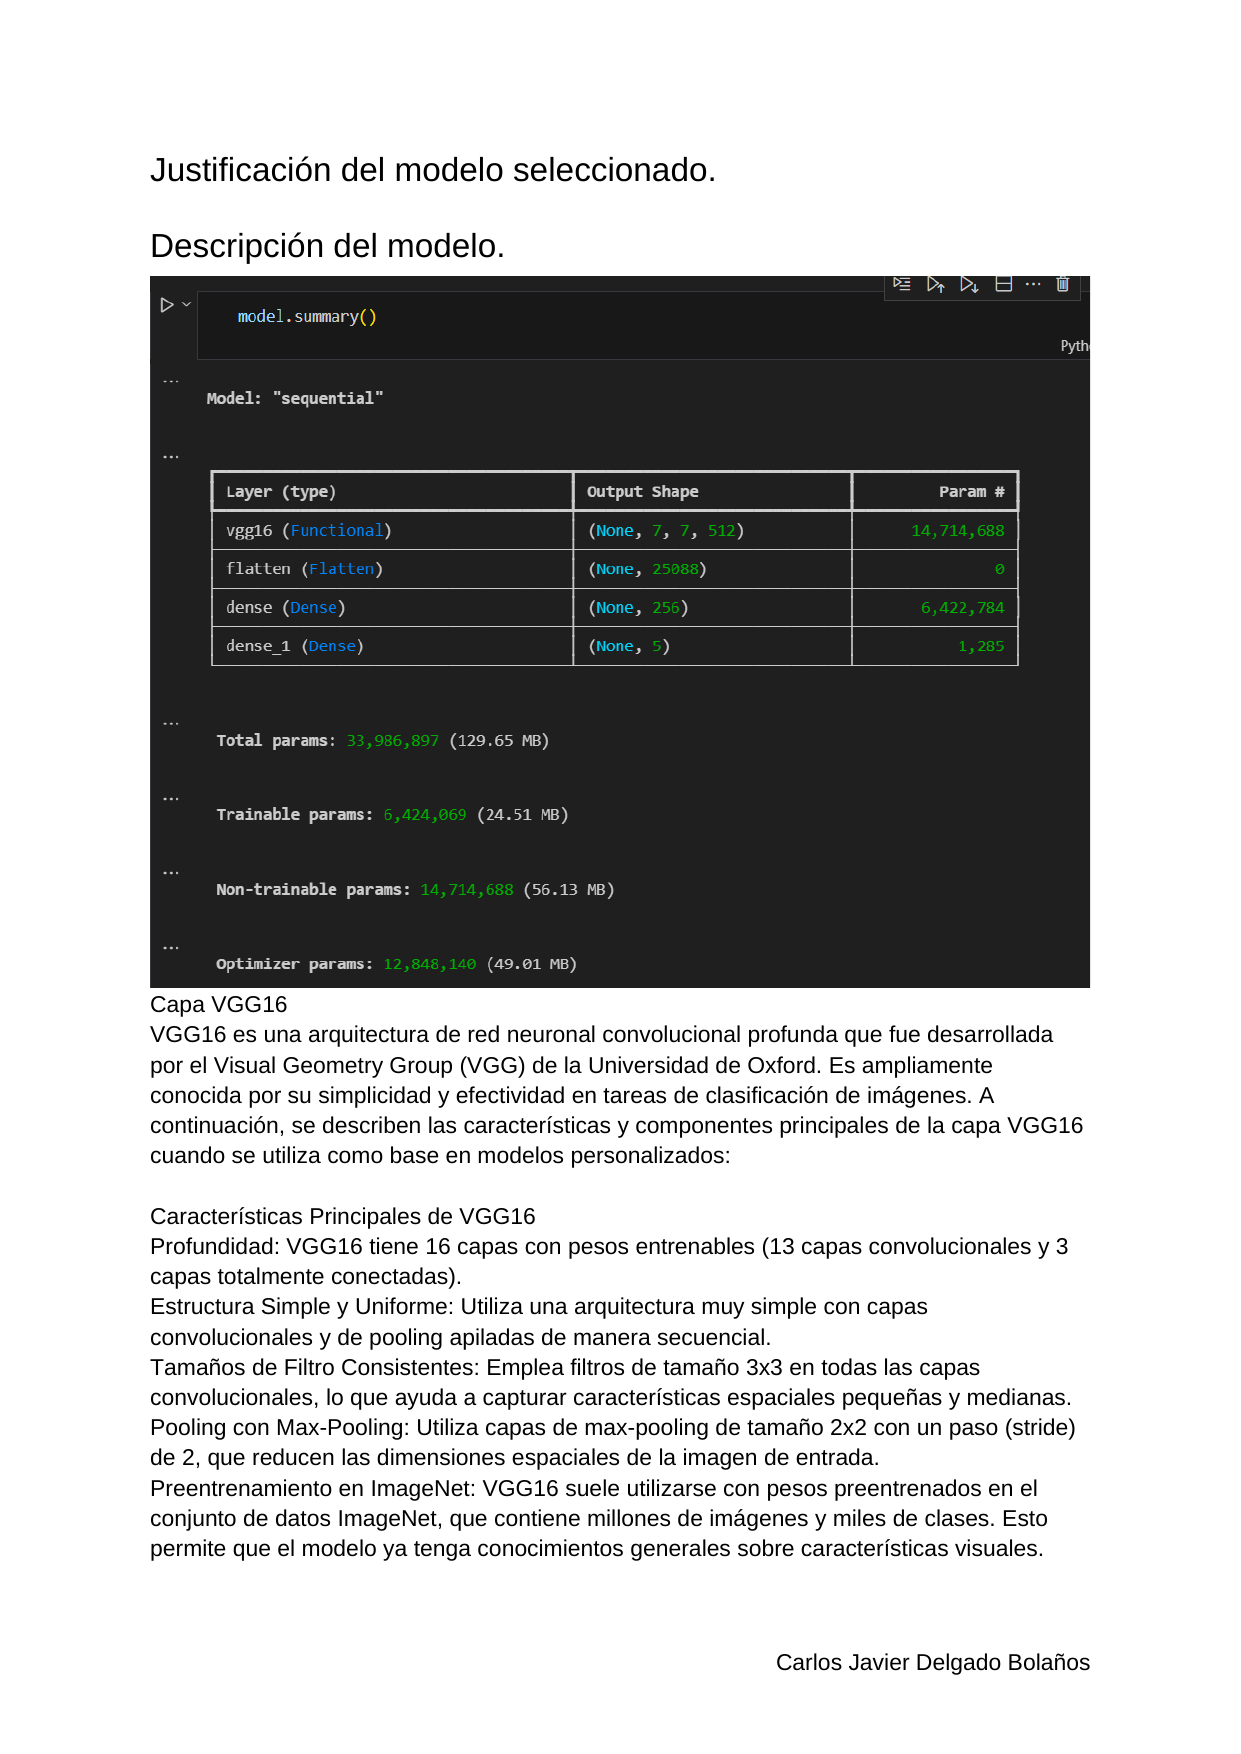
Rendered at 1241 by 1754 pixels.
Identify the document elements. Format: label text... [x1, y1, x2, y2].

text Capa VGG16 [150, 991, 1090, 1017]
text Pooling con Max-Pooling: Utiliza capas de max-pooling de tamaño 2x2 con un paso (stride) de 2, que reducen las dimensiones espaciales de la imagen de entrada. [150, 1414, 1090, 1471]
picture [150, 276, 1091, 988]
text Características Principales de VGG16 [150, 1203, 1090, 1229]
text Profundidad: VGG16 tiene 16 capas con pesos entrenables (13 capas convolucionales y 3 capas totalmente conectadas). [150, 1233, 1090, 1289]
text Estructura Simple y Uniforme: Utiliza una arquitectura muy simple con capas convolucionales y de pooling apiladas de manera secuencial. [150, 1293, 1090, 1350]
subtitle Descripción del modelo. [150, 226, 1090, 264]
text Tamaños de Filtro Consistentes: Emplea filtros de tamaño 3x3 en todas las capas convolucionales, lo que ayuda a capturar características espaciales pequeñas y medianas. [150, 1354, 1090, 1410]
text Preentrenamiento en ImageNet: VGG16 suele utilizarse con pesos preentrenados en el conjunto de datos ImageNet, que contiene millones de imágenes y miles de clases. Esto permite que el modelo ya tenga conocimientos generales sobre características visuales. [150, 1474, 1090, 1561]
text VGG16 es una arquitectura de red neuronal convolucional profunda que fue desarrollada por el Visual Geometry Group (VGG) de la Universidad de Oxford. Es ampliamente conocida por su simplicidad y efectividad en tareas de clasificación de imágenes. A continuación, se describen las características y componentes principales de la capa VGG16 cuando se utiliza como base en modelos personalizados: [150, 1021, 1090, 1168]
subtitle Justificación del modelo seleccionado. [150, 150, 1090, 188]
